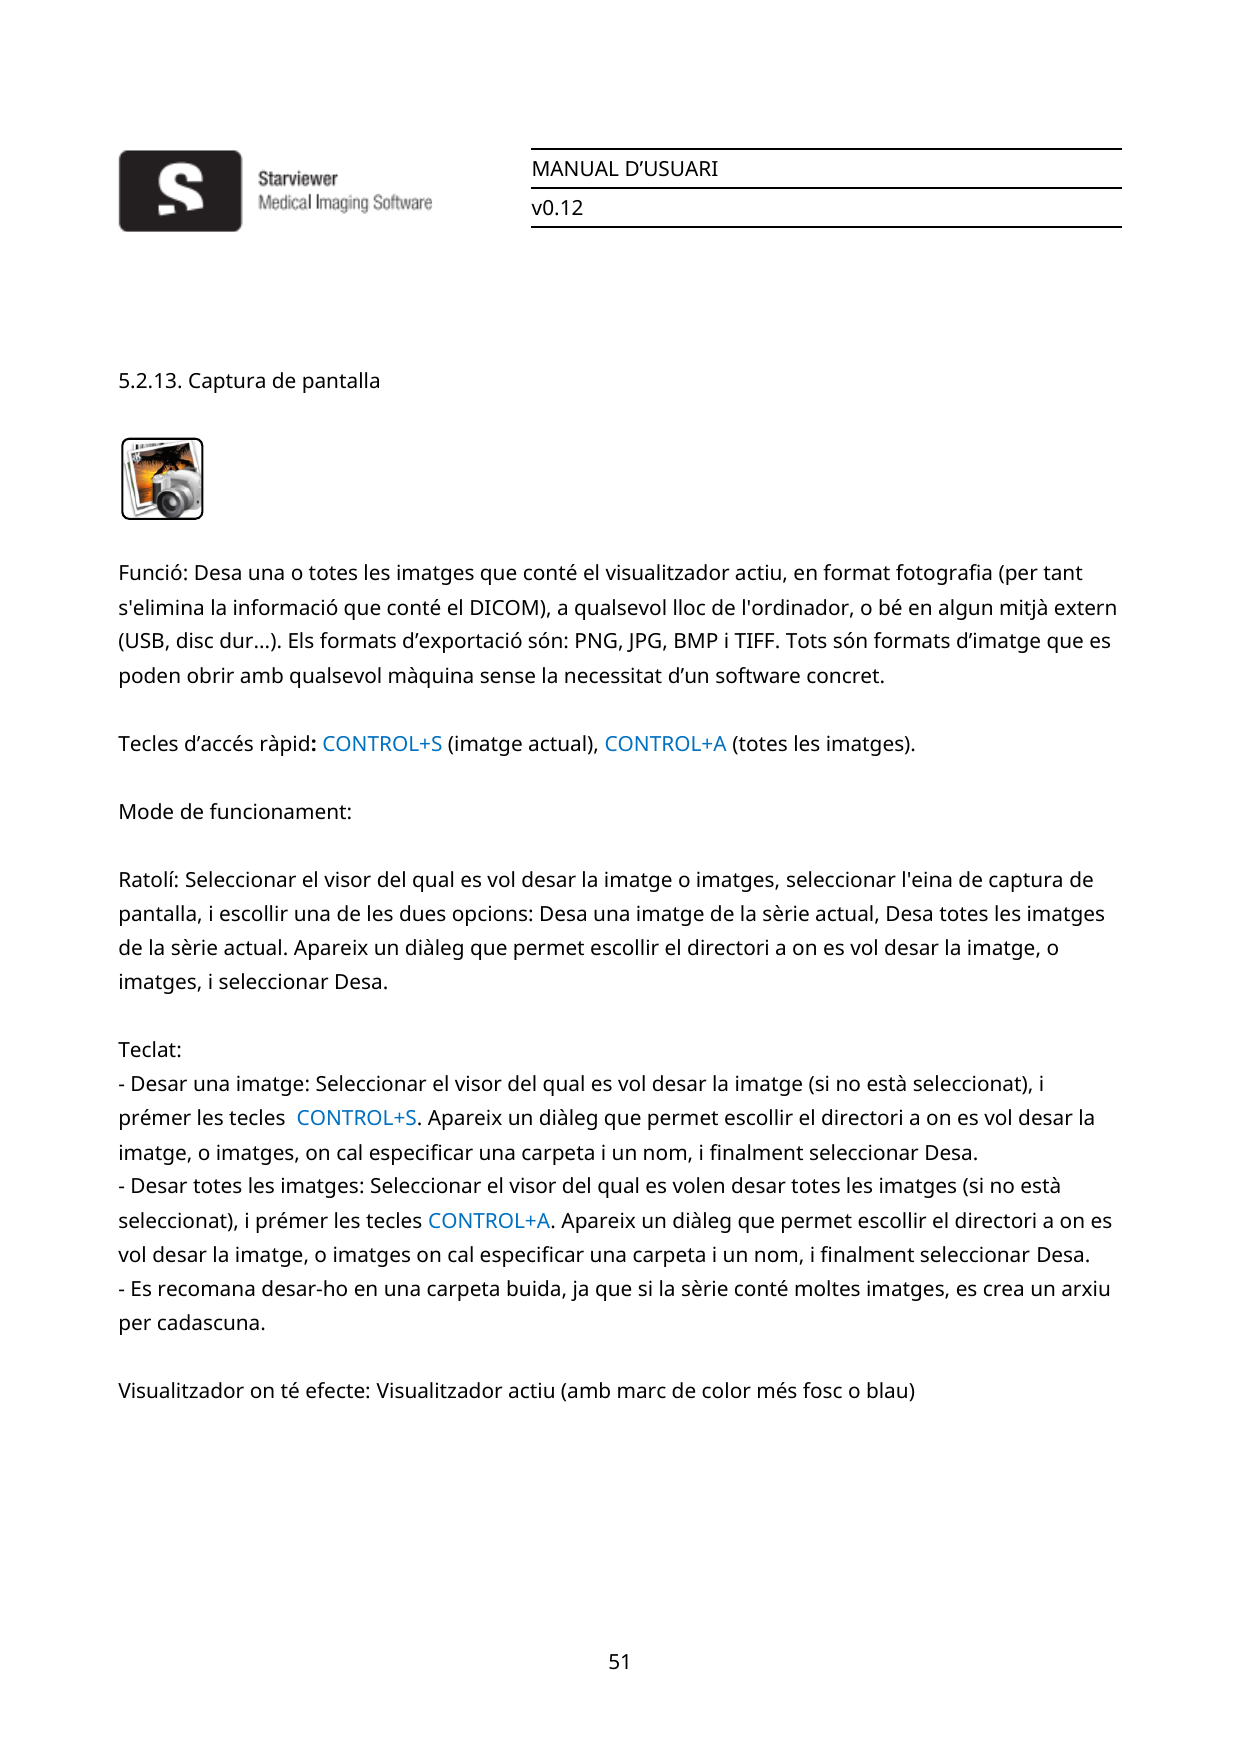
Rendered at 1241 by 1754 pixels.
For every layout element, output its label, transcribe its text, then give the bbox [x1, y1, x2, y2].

text Ratolí: Seleccionar el visor del qual es vol desar la imatge o imatges, seleccionar l'eina de captura de pantalla, i escollir una de les dues opcions: Desa una imatge de la sèrie actual, Desa totes les imatges de la sèrie actual. Apareix un diàleg que permet escollir el directori a on es vol desar la imatge, o imatges, i seleccionar Desa. [118, 865, 1122, 996]
text Mode de funcionament: [118, 797, 1122, 825]
picture [124, 440, 201, 517]
text - Es recomana desar-ho en una carpeta buida, ja que si la sèrie conté moltes imatges, es crea un arxiu per cadascuna. [118, 1274, 1122, 1336]
text - Desar totes les imatges: Seleccionar el visor del qual es volen desar totes les imatges (si no està seleccionat), i prémer les tecles CONTROL+A. Apareix un diàleg que permet escollir el directori a on es vol desar la imatge, o imatges on cal especificar una carpeta i un nom, i finalment seleccionar Desa. [118, 1172, 1122, 1268]
text Visualitzador on té efecte: Visualitzador actiu (amb marc de color més fosc o blau) [118, 1376, 1122, 1404]
text Teclat: [118, 1035, 1122, 1064]
subtitle Captura de pantalla [118, 366, 1122, 395]
text Tecles d’accés ràpid: CONTROL+S (imatge actual), CONTROL+A (totes les imatges). [118, 729, 1122, 757]
text - Desar una imatge: Seleccionar el visor del qual es vol desar la imatge (si no està seleccionat), i prémer les tecles CONTROL+S. Apareix un diàleg que permet escollir el directori a on es vol desar la imatge, o imatges, on cal especificar una carpeta i un nom, i finalment seleccionar Desa. [118, 1069, 1122, 1166]
text Funció: Desa una o totes les imatges que conté el visualitzador actiu, en format fotografia (per tant s'elimina la informació que conté el DICOM), a qualsevol lloc de l'ordinador, o bé en algun mitjà extern (USB, disc dur...). Els formats d’exportació són: PNG, JPG, BMP i TIFF. Tots són formats d’imatge que es poden obrir amb qualsevol màquina sense la necessitat d’un software concret. [118, 558, 1122, 689]
